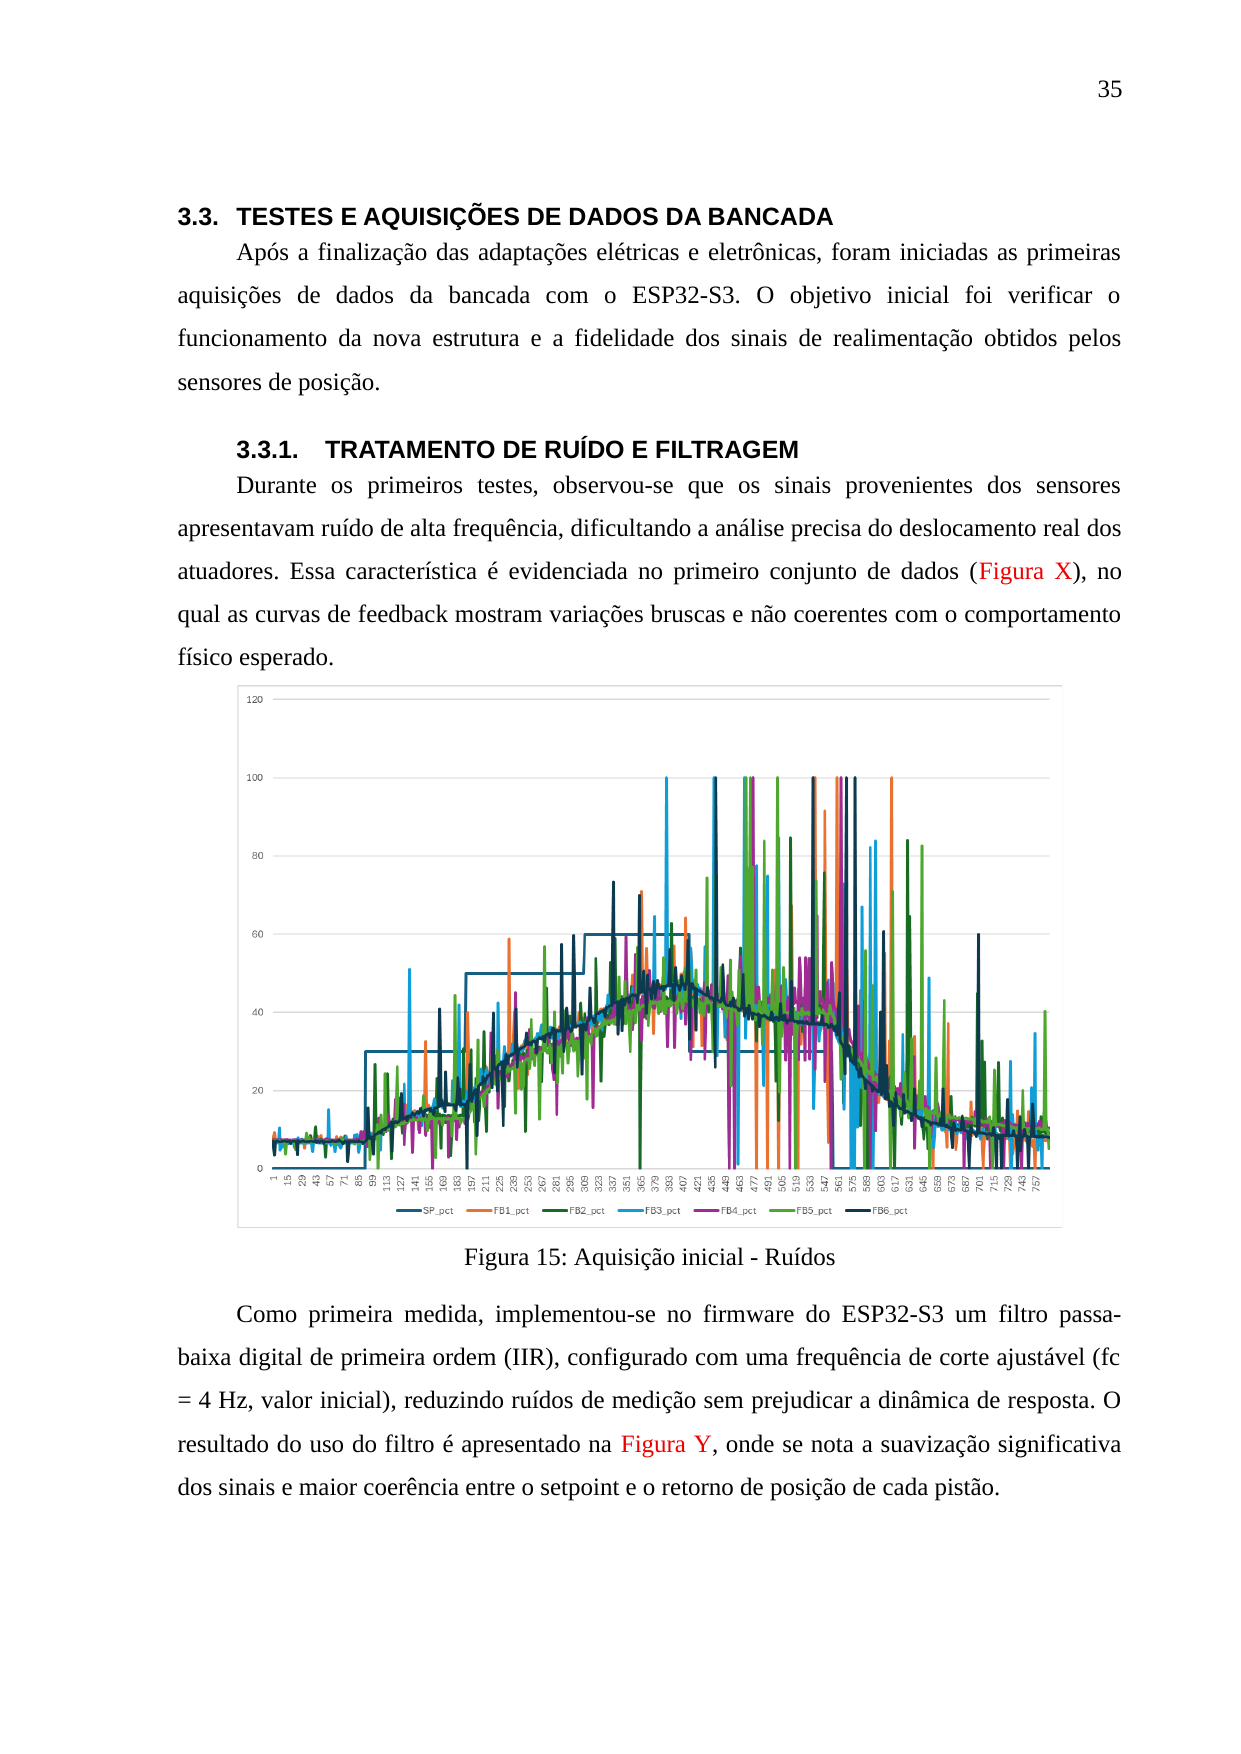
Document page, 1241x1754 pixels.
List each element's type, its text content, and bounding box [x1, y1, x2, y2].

text Após a finalização das adaptações elétricas e eletrônicas, foram iniciadas as primeiras aquisições de dados da bancada com o ESP32-S3. O objetivo inicial foi verificar o funcionamento da nova estrutura e a fidelidade dos sinais de realimentação obtidos pelos sensores de posição. [177, 237, 1122, 395]
text Como primeira medida, implementou-se no firmware do ESP32-S3 um filtro passa-baixa digital de primeira ordem (IIR), configurado com uma frequência de corte ajustável (fc = 4 Hz, valor inicial), reduzindo ruídos de medição sem prejudicar a dinâmica de resposta. O resultado do uso do filtro é apresentado na Figura Y, onde se nota a suavização significativa dos sinais e maior coerência entre o setpoint e o retorno de posição de cada pistão. [177, 1299, 1122, 1501]
text testes e aquisições de dados da bancada [177, 202, 1122, 231]
text Figura 15: Aquisição inicial - Ruídos [177, 1242, 1122, 1271]
text Durante os primeiros testes, observou-se que os sinais provenientes dos sensores apresentavam ruído de alta frequência, dificultando a análise precisa do deslocamento real dos atuadores. Essa característica é evidenciada no primeiro conjunto de dados (Figura X), no qual as curvas de feedback mostram variações bruscas e não coerentes com o comportamento físico esperado. [177, 470, 1122, 671]
text tratamento de ruído e filtragem [236, 435, 1122, 463]
picture [237, 685, 1063, 1228]
